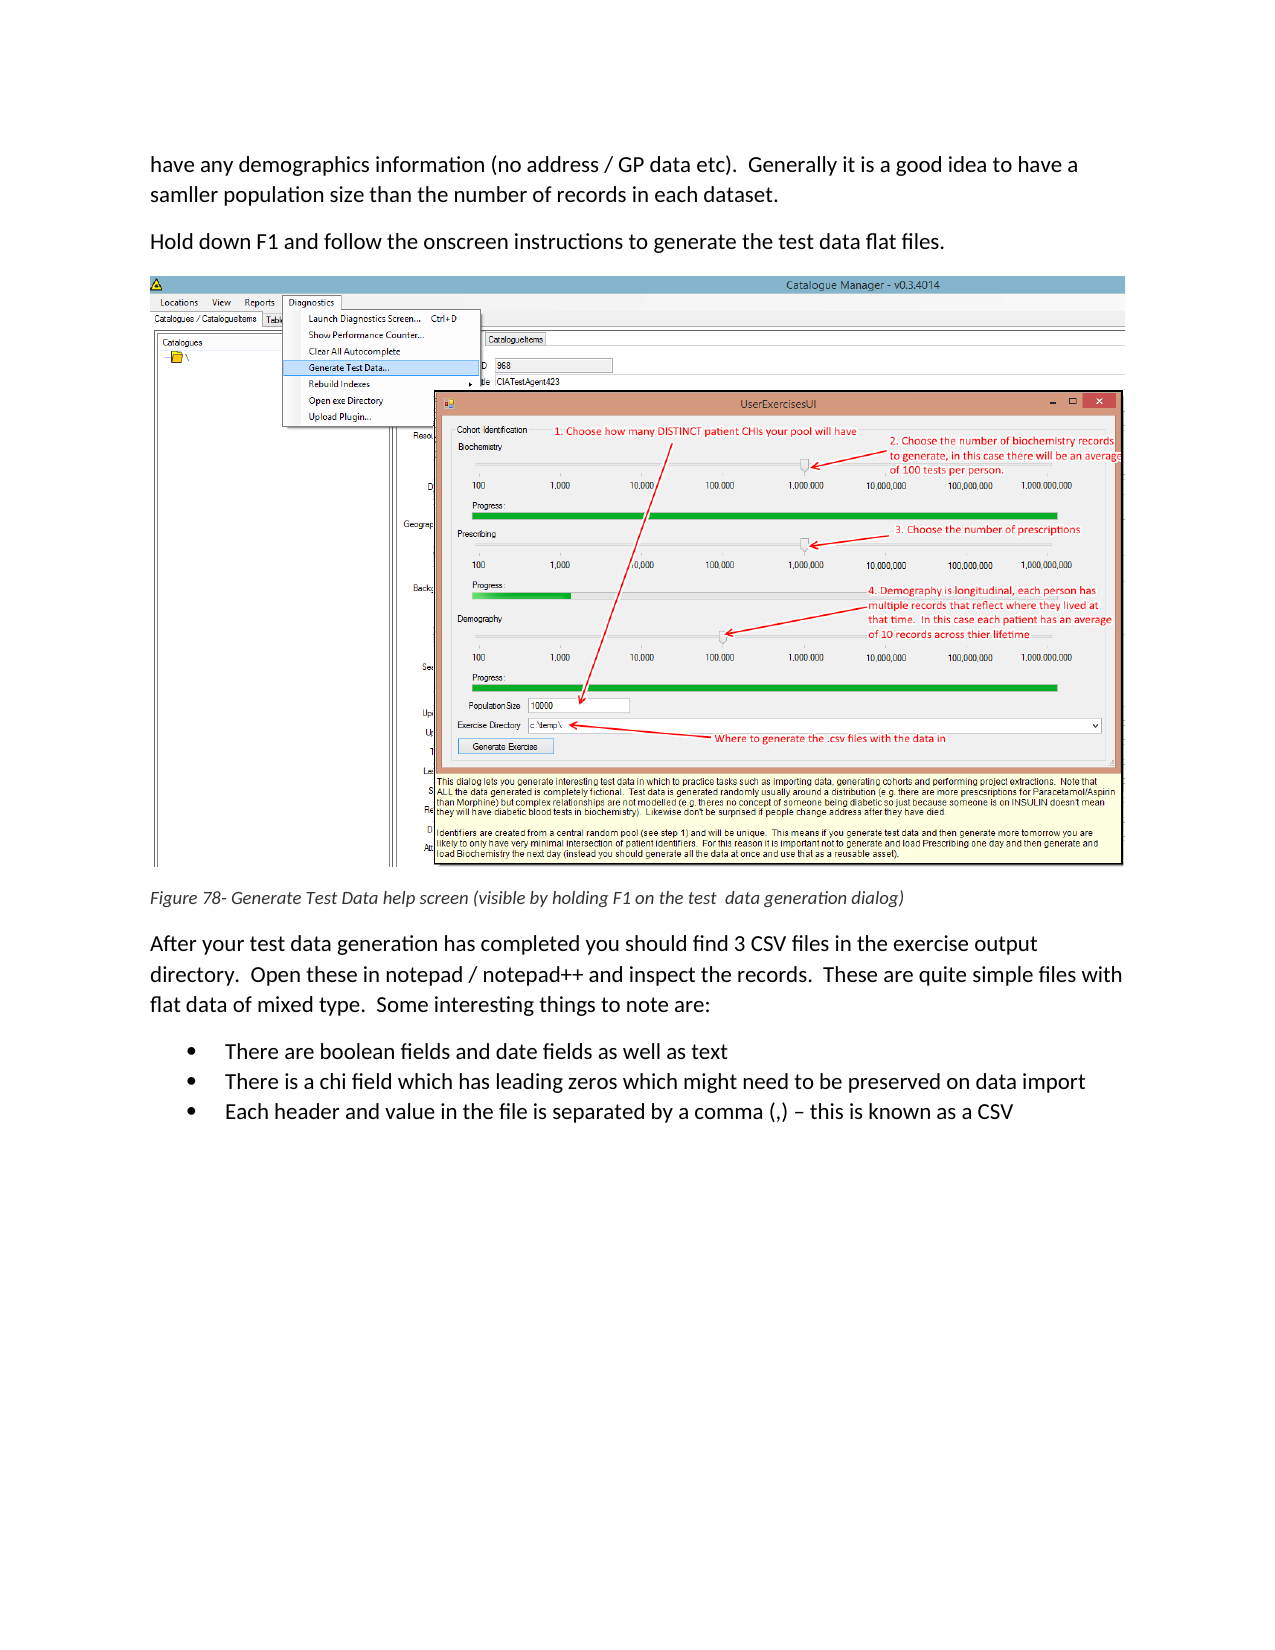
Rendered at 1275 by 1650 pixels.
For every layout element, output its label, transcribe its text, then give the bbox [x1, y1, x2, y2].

text Hold down F1 and follow the onscreen instructions to generate the test data flat files. [150, 227, 1125, 255]
text After your test data generation has completed you should find 3 CSV files in the exercise output directory. Open these in notepad / notepad++ and inspect the records. These are quite simple files with flat data of mixed type. Some interesting things to note are: [150, 929, 1125, 1018]
list Each header and value in the file is separated by a comma (,) – this is known as a CSV [187, 1097, 1125, 1125]
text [150, 150, 1125, 208]
list There are boolean fields and date fields as well as text [187, 1037, 1125, 1065]
text Figure 78- Generate Test Data help screen (visible by holding F1 on the test data generation dialog) [150, 886, 1125, 909]
list There is a chi field which has leading zeros which might need to be preserved on data import [187, 1067, 1125, 1095]
picture [150, 273, 1125, 867]
